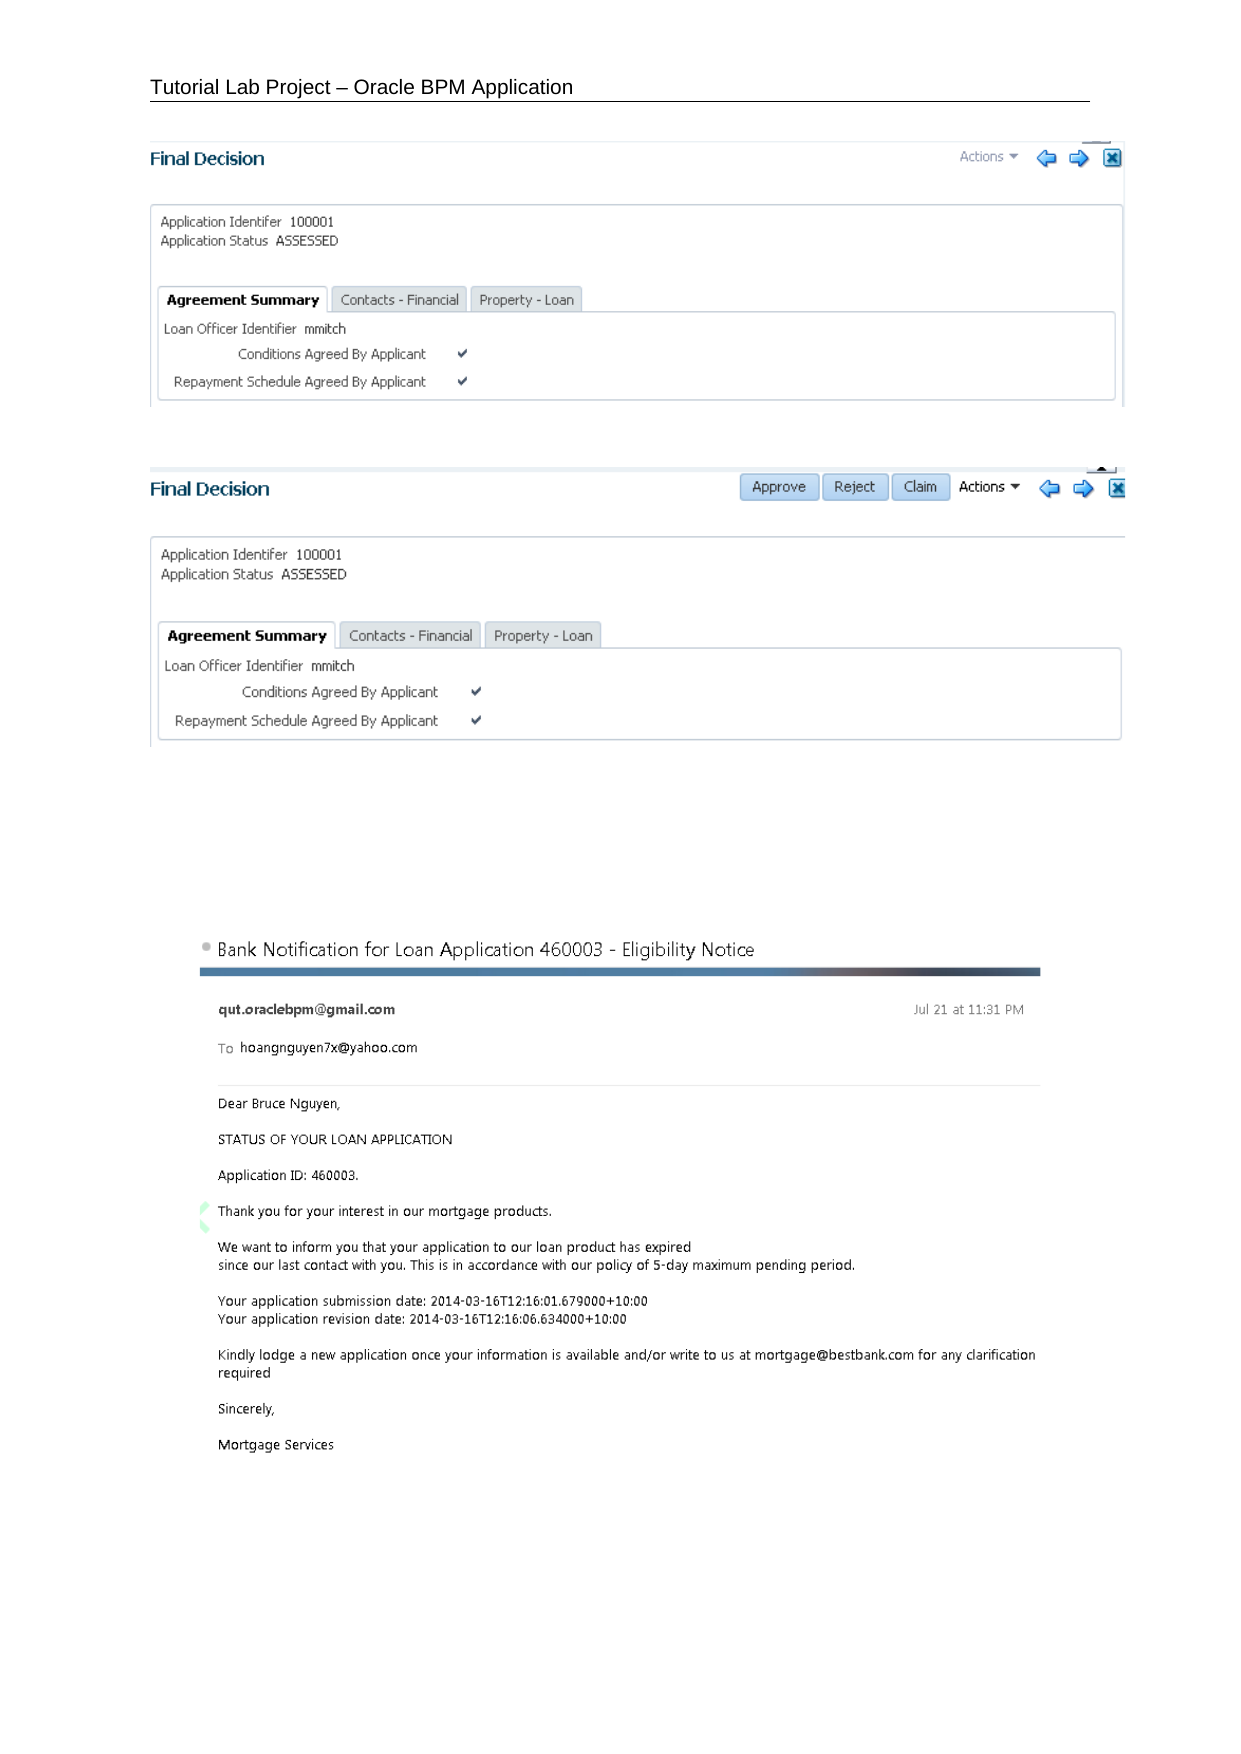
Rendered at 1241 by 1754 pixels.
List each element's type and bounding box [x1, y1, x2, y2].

picture [150, 467, 1125, 747]
picture [199, 935, 1041, 1460]
picture [150, 141, 1125, 407]
